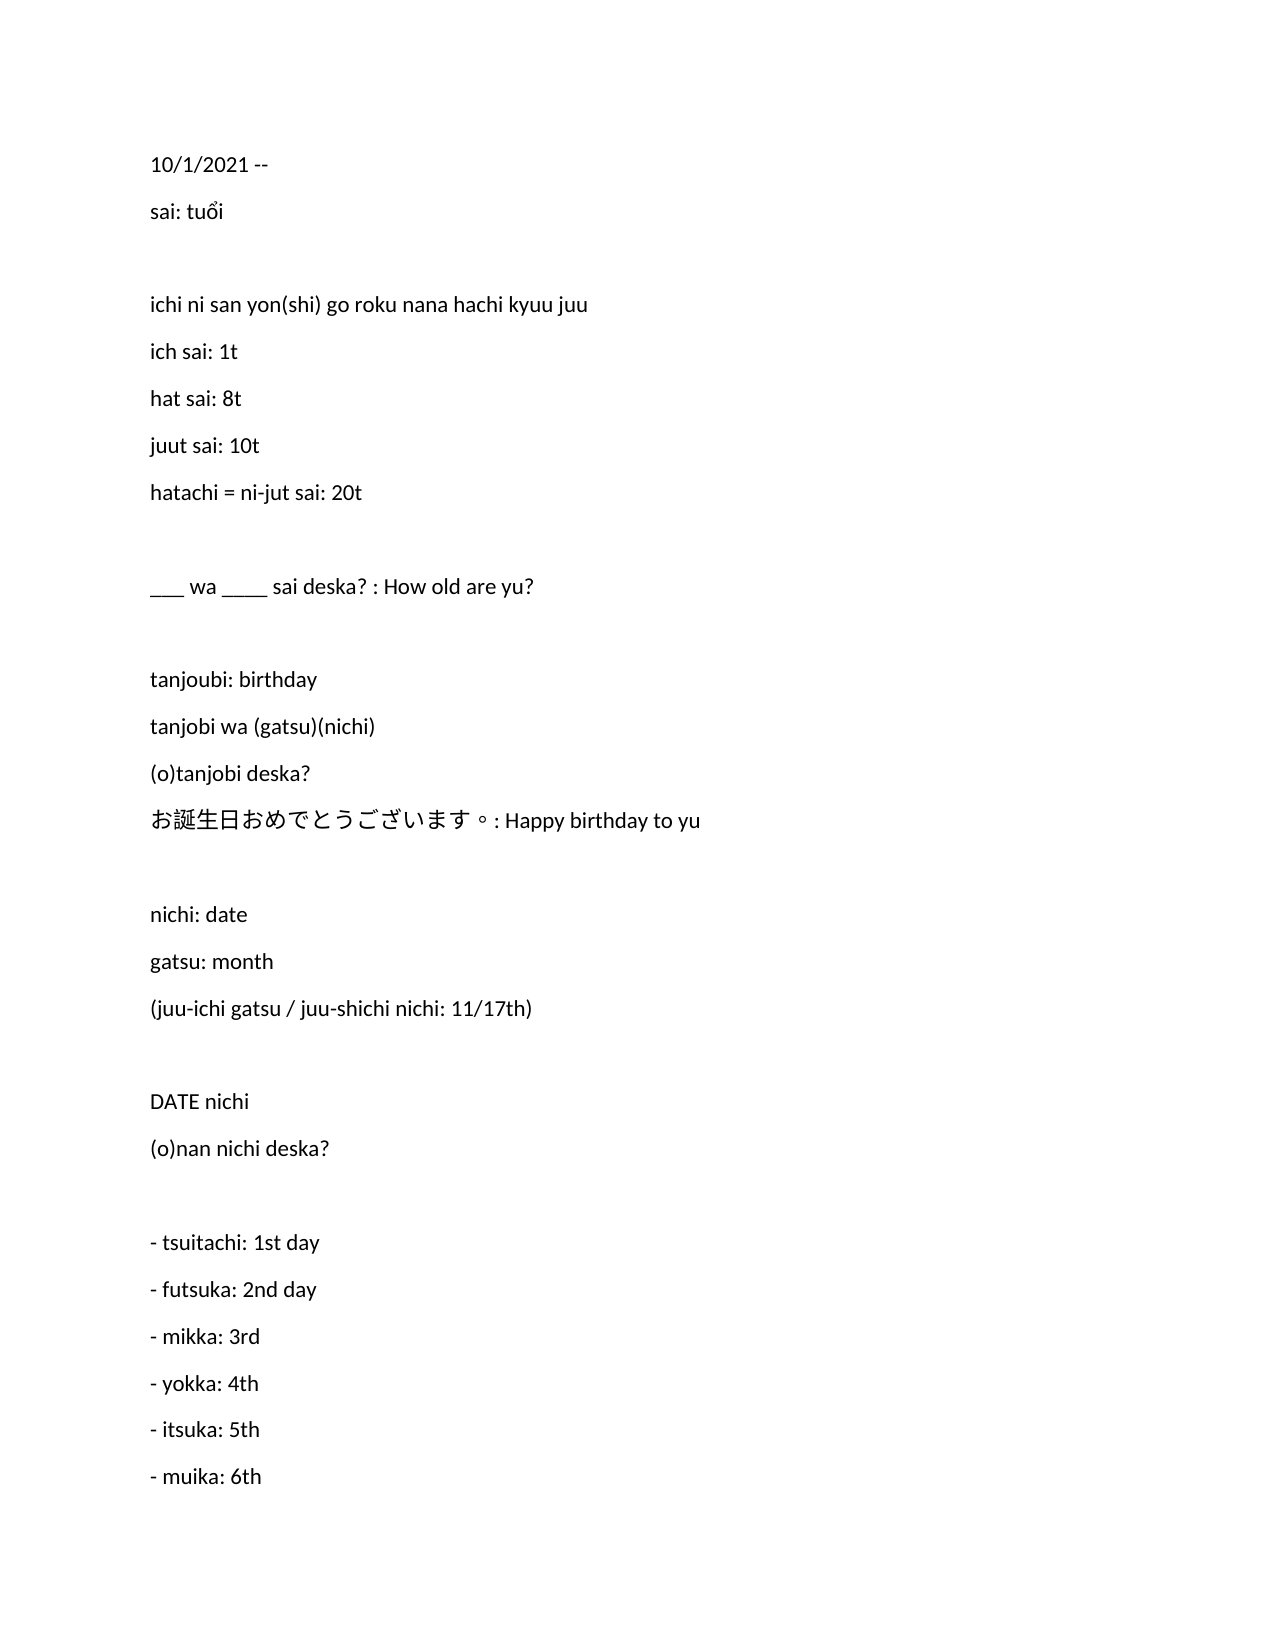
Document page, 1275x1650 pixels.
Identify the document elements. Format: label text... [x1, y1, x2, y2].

text 10/1/2021 -- [150, 150, 1125, 178]
text - muika: 6th [150, 1462, 1125, 1491]
text - yokka: 4th [150, 1369, 1125, 1397]
text (juu-ichi gatsu / juu-shichi nichi: 11/17th) [150, 994, 1125, 1022]
text お誕生日おめでとうございます。: Happy birthday to yu [150, 806, 1125, 834]
text - futsuka: 2nd day [150, 1275, 1125, 1303]
text ___ wa ____ sai deska? : How old are yu? [150, 572, 1125, 600]
text - tsuitachi: 1st day [150, 1228, 1125, 1256]
text gatsu: month [150, 947, 1125, 975]
text tanjobi wa (gatsu)(nichi) [150, 712, 1125, 741]
text (o)tanjobi deska? [150, 759, 1125, 787]
text DATE nichi [150, 1087, 1125, 1116]
text sai: tuổi [150, 197, 1125, 225]
text hat sai: 8t [150, 384, 1125, 412]
text - mikka: 3rd [150, 1322, 1125, 1350]
text tanjoubi: birthday [150, 666, 1125, 694]
text hatachi = ni-jut sai: 20t [150, 478, 1125, 506]
text (o)nan nichi deska? [150, 1134, 1125, 1162]
text juut sai: 10t [150, 431, 1125, 459]
text ich sai: 1t [150, 337, 1125, 366]
text ichi ni san yon(shi) go roku nana hachi kyuu juu [150, 291, 1125, 319]
text - itsuka: 5th [150, 1416, 1125, 1444]
text nichi: date [150, 900, 1125, 928]
